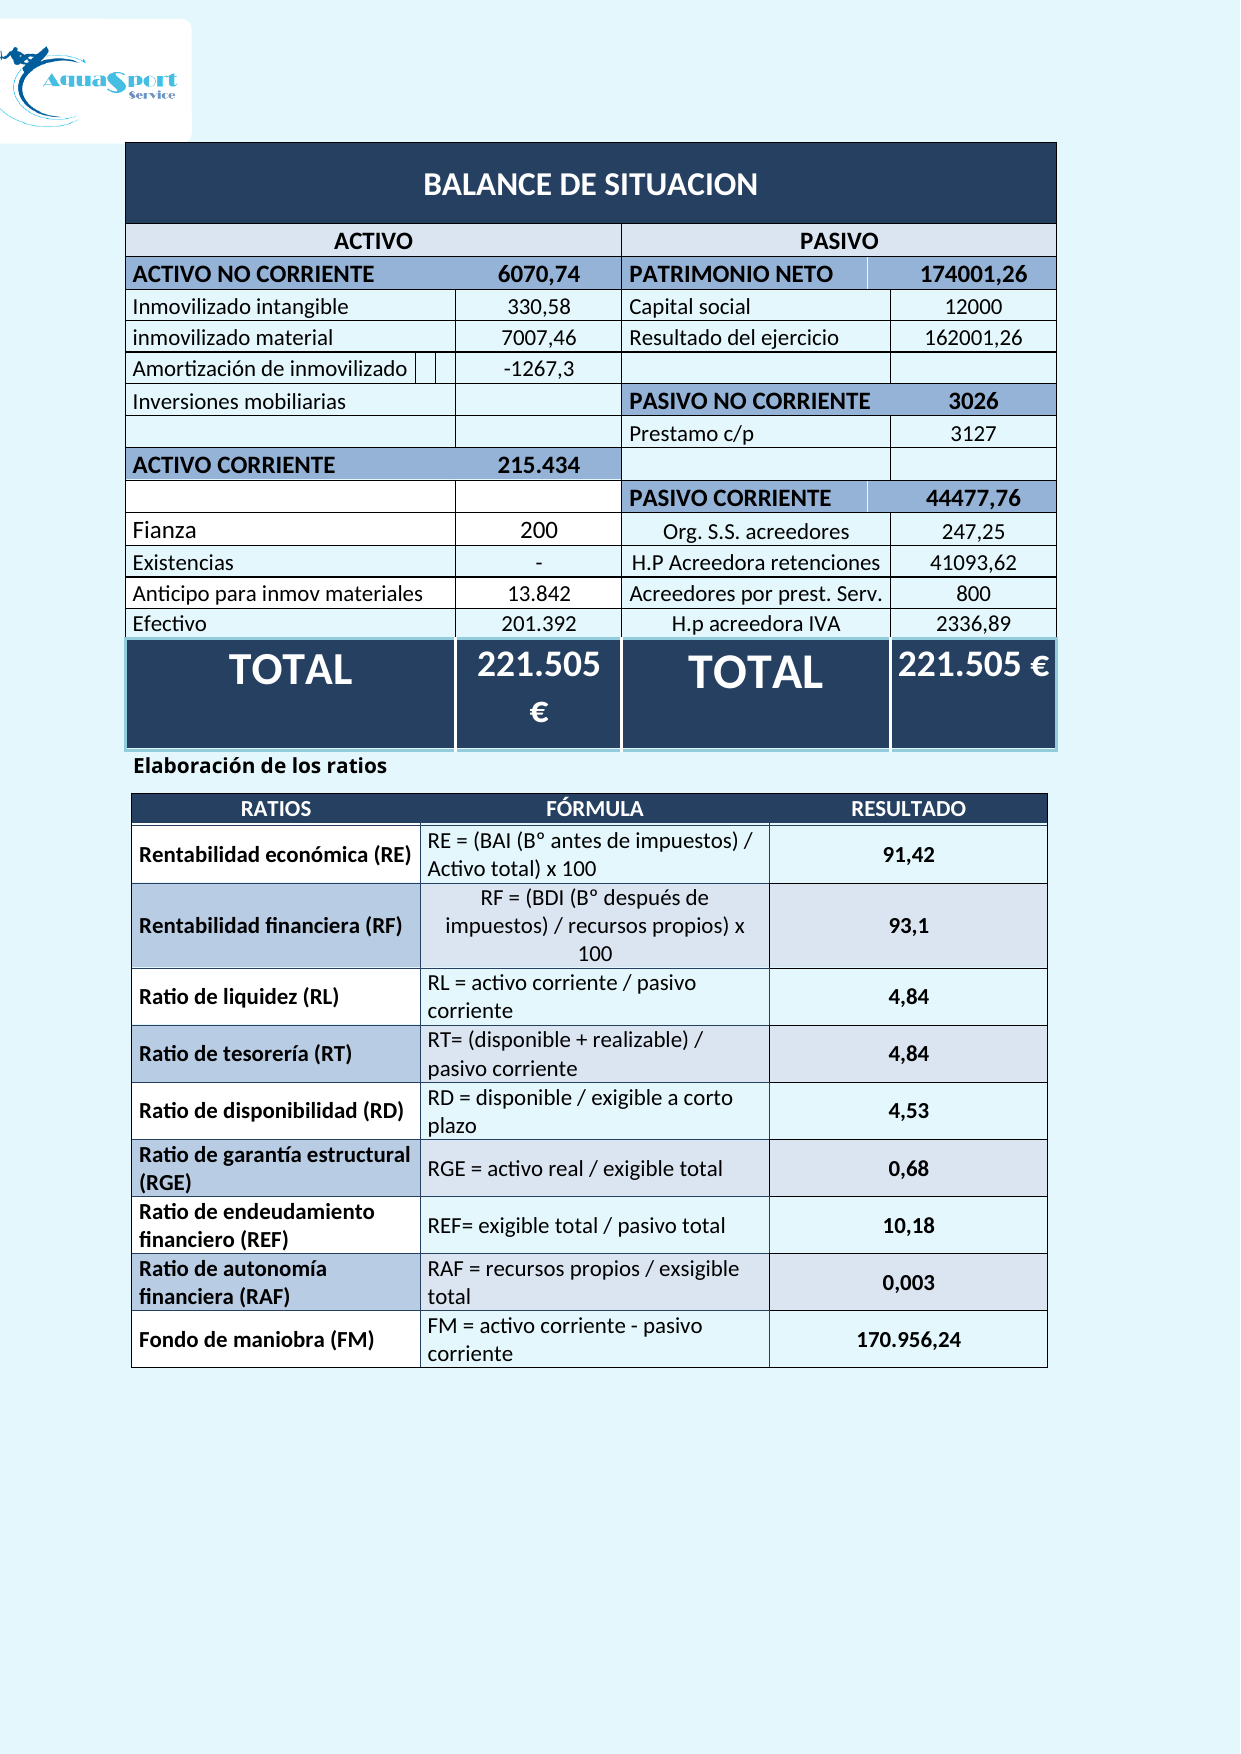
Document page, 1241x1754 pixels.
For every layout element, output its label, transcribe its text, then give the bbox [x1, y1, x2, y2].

table_cell 170.956,24 [770, 1311, 1047, 1367]
table_cell 201.392 [456, 609, 621, 637]
table_cell 215.434 [456, 448, 621, 479]
table_cell RAF = recursos propios / exsigible total [421, 1254, 769, 1310]
table_cell 13.842 [456, 578, 621, 608]
table_cell RGE = activo real / exigible total [421, 1140, 769, 1196]
table_cell PATRIMONIO NETO [622, 257, 867, 289]
table_cell Rentabilidad económica (RE) [132, 826, 420, 882]
table_cell ACTIVO CORRIENTE [126, 448, 436, 479]
table_cell 3026 [890, 384, 1056, 415]
table_cell Ratio de autonomía financiera (RAF) [132, 1254, 420, 1310]
table_cell [436, 448, 456, 479]
table_cell Ratio de tesorería (RT) [132, 1026, 420, 1082]
table_cell Ratio de disponibilidad (RD) [132, 1083, 420, 1139]
table_cell 6070,74 [456, 257, 621, 289]
table_cell [622, 353, 890, 383]
table_cell 12000 [891, 290, 1056, 320]
picture [0, 18, 192, 144]
table_cell 0,68 [770, 1140, 1047, 1196]
table_cell Amortización de inmovilizado [126, 353, 415, 383]
table_cell [126, 481, 415, 512]
table_cell 800 [891, 578, 1056, 608]
table_cell 10,18 [770, 1197, 1047, 1253]
table_cell [456, 416, 621, 447]
table_header FÓRMULA [421, 794, 769, 822]
table_header RESULTADO [770, 794, 1047, 822]
table_cell PASIVO [622, 224, 1056, 256]
table_cell 44477,76 [890, 481, 1056, 512]
table_cell Ratio de garantía estructural (RGE) [132, 1140, 420, 1196]
table_cell ACTIVO [126, 224, 621, 256]
table_cell Resultado del ejercicio [622, 321, 890, 351]
table_cell Existencias [126, 546, 455, 576]
table_cell FM = activo corriente - pasivo corriente [421, 1311, 769, 1367]
table_cell PASIVO CORRIENTE [622, 481, 867, 512]
table_cell Acreedores por prest. Serv. [622, 578, 890, 608]
table_cell Fondo de maniobra (FM) [132, 1311, 420, 1367]
table_cell [126, 416, 455, 447]
table_cell RE = (BAI (Bº antes de impuestos) / Activo total) x 100 [421, 826, 769, 882]
table_cell Capital social [622, 290, 890, 320]
table_cell PASIVO NO CORRIENTE [622, 384, 890, 415]
table_cell [456, 481, 621, 512]
table_cell 174001,26 [890, 257, 1056, 289]
table_cell 2336,89 [891, 609, 1056, 637]
table_cell RF = (BDI (Bº después de impuestos) / recursos propios) x 100 [421, 884, 769, 967]
table_cell -1267,3 [456, 353, 621, 383]
table_cell Ratio de liquidez (RL) [132, 969, 420, 1024]
table_header RATIOS [132, 794, 420, 822]
table_cell 7007,46 [456, 321, 621, 351]
table_cell [415, 481, 436, 512]
table_cell Inversiones mobiliarias [126, 384, 455, 415]
table_cell [891, 353, 1056, 383]
table_cell [891, 448, 1056, 479]
table_cell [456, 384, 621, 415]
table_cell H.P Acreedora retenciones [622, 546, 890, 576]
table_cell Ratio de endeudamiento financiero (REF) [132, 1197, 420, 1253]
table_header BALANCE DE SITUACION [126, 143, 1056, 223]
table_cell - [456, 546, 621, 576]
table_cell ACTIVO NO CORRIENTE [126, 257, 456, 289]
table_cell [868, 257, 890, 289]
table_cell 4,84 [770, 1026, 1047, 1082]
table_cell H.p acreedora IVA [622, 609, 890, 637]
table_cell Org. S.S. acreedores [622, 513, 890, 545]
table_cell REF= exigible total / pasivo total [421, 1197, 769, 1253]
table_cell 91,42 [770, 826, 1047, 882]
table_cell 221.505 € [892, 640, 1055, 748]
text Elaboración de los ratios [133, 148, 1063, 780]
table_cell RL = activo corriente / pasivo corriente [421, 969, 769, 1024]
table_cell 200 [456, 513, 621, 545]
table_cell [415, 513, 436, 545]
table_cell TOTAL [127, 640, 454, 748]
table_cell [436, 353, 455, 383]
table_cell [416, 353, 435, 383]
table_cell 3127 [891, 416, 1056, 447]
table_cell Prestamo c/p [622, 416, 890, 447]
table_cell 41093,62 [891, 546, 1056, 576]
table_cell 162001,26 [891, 321, 1056, 351]
table_cell Fianza [126, 513, 415, 545]
table_cell 4,84 [770, 969, 1047, 1024]
table_cell RD = disponible / exigible a corto plazo [421, 1083, 769, 1139]
table_cell Efectivo [126, 609, 455, 637]
table_cell [436, 481, 455, 512]
table_cell TOTAL [623, 640, 889, 748]
table_cell RT= (disponible + realizable) / pasivo corriente [421, 1026, 769, 1082]
table_cell Anticipo para inmov materiales [126, 578, 455, 608]
table_cell [436, 513, 455, 545]
table_cell 221.505 € [457, 640, 620, 748]
table_cell 330,58 [456, 290, 621, 320]
table_cell 0,003 [770, 1254, 1047, 1310]
table_cell inmovilizado material [126, 321, 455, 351]
table_cell Rentabilidad financiera (RF) [132, 884, 420, 967]
table_cell Inmovilizado intangible [126, 290, 455, 320]
table_cell 93,1 [770, 884, 1047, 967]
table_cell 247,25 [891, 513, 1056, 545]
table_cell [868, 481, 890, 512]
table_cell [622, 448, 890, 479]
table_cell 4,53 [770, 1083, 1047, 1139]
